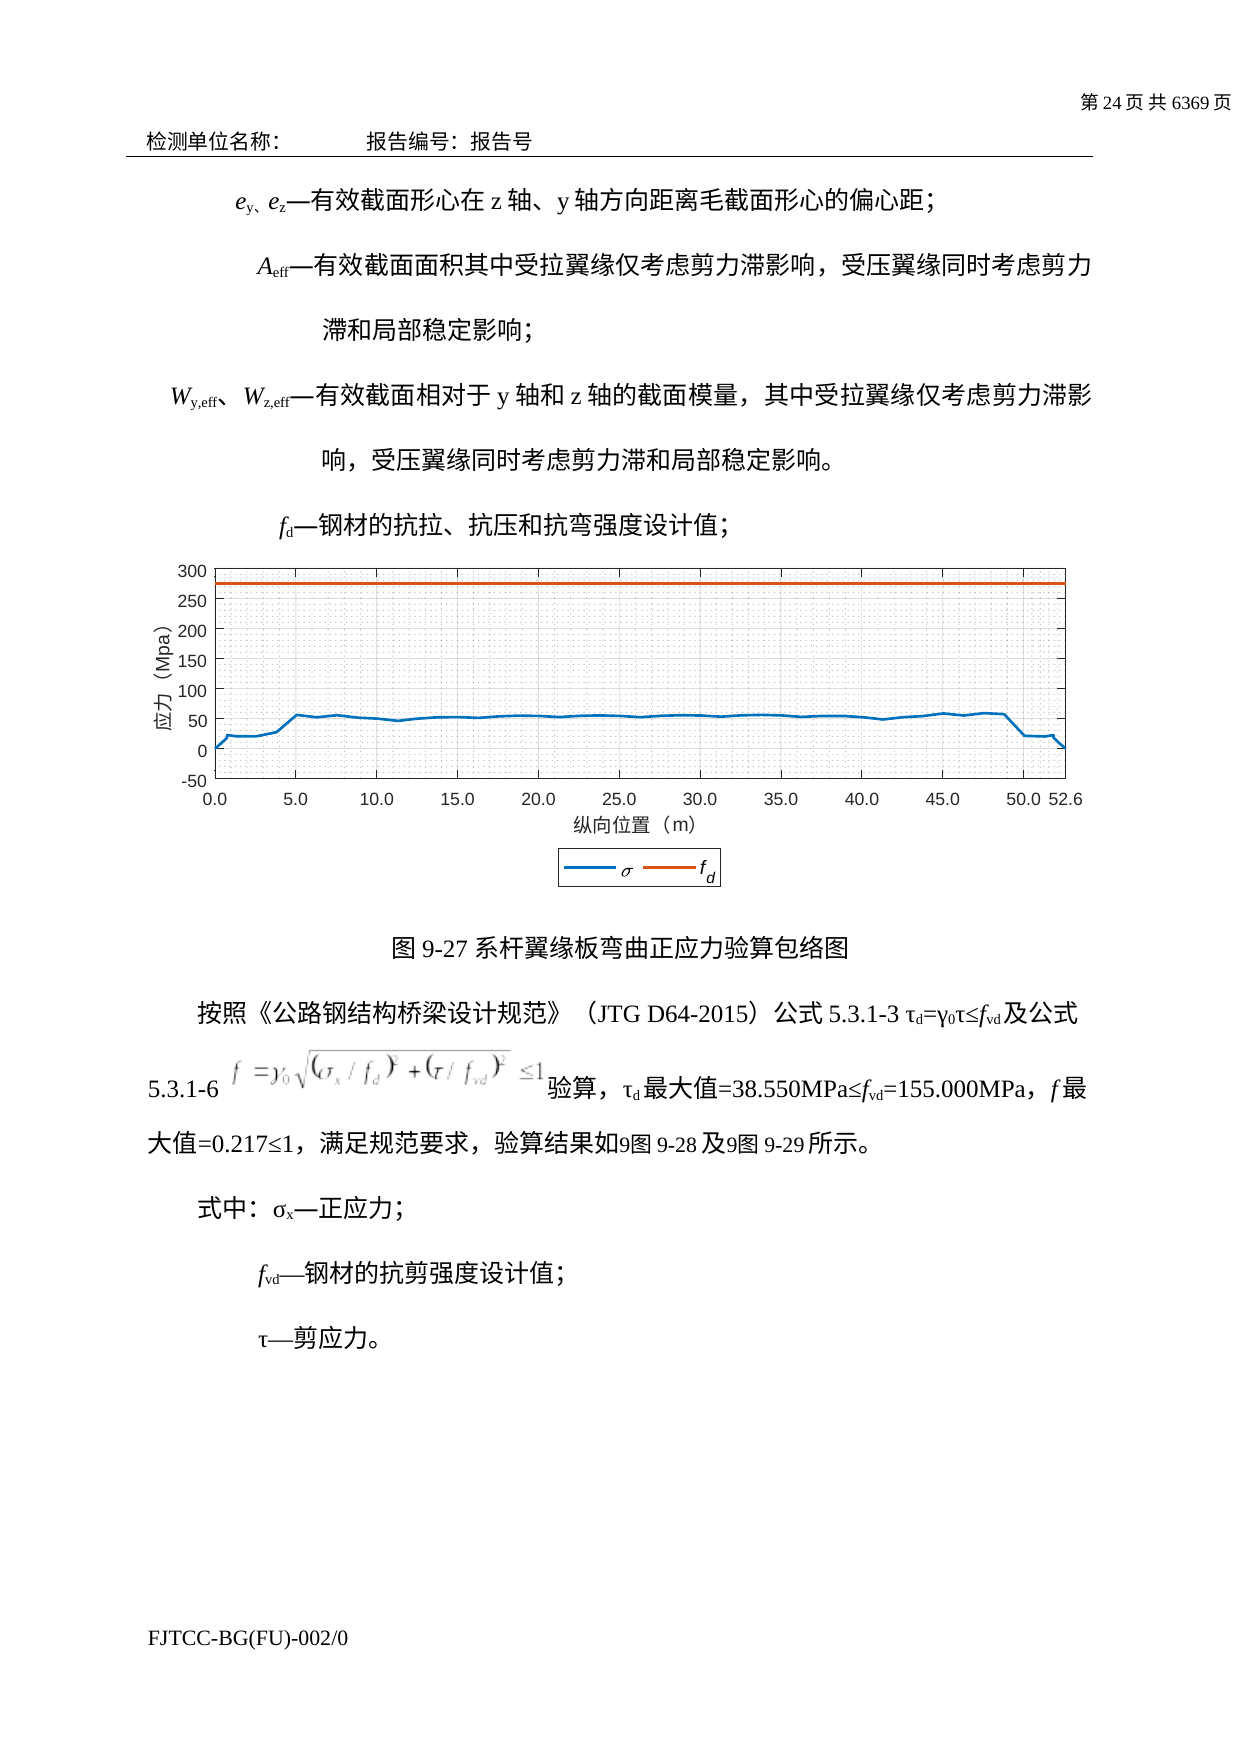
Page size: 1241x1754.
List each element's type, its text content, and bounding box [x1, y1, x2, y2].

text τ—剪应力。 [148, 1304, 1093, 1369]
text 式中：σx—正应力； [148, 1174, 1093, 1239]
text Aeff—有效截面面积其中受拉翼缘仅考虑剪力滞影响，受压翼缘同时考虑剪力滯和局部稳定影响； [257, 231, 1093, 361]
text fvd—钢材的抗剪强度设计值； [148, 1239, 1093, 1304]
text ey、ez—有效截面形心在z轴、y轴方向距离毛截面形心的偏心距； [148, 166, 1093, 231]
text Wy,eff、Wz,eff—有效截面相对于y轴和z轴的截面模量，其中受拉翼缘仅考虑剪力滞影响，受压翼缘同时考虑剪力滞和局部稳定影响。 [169, 361, 1093, 491]
text fd—钢材的抗拉、抗压和抗弯强度设计值； [279, 491, 1093, 556]
